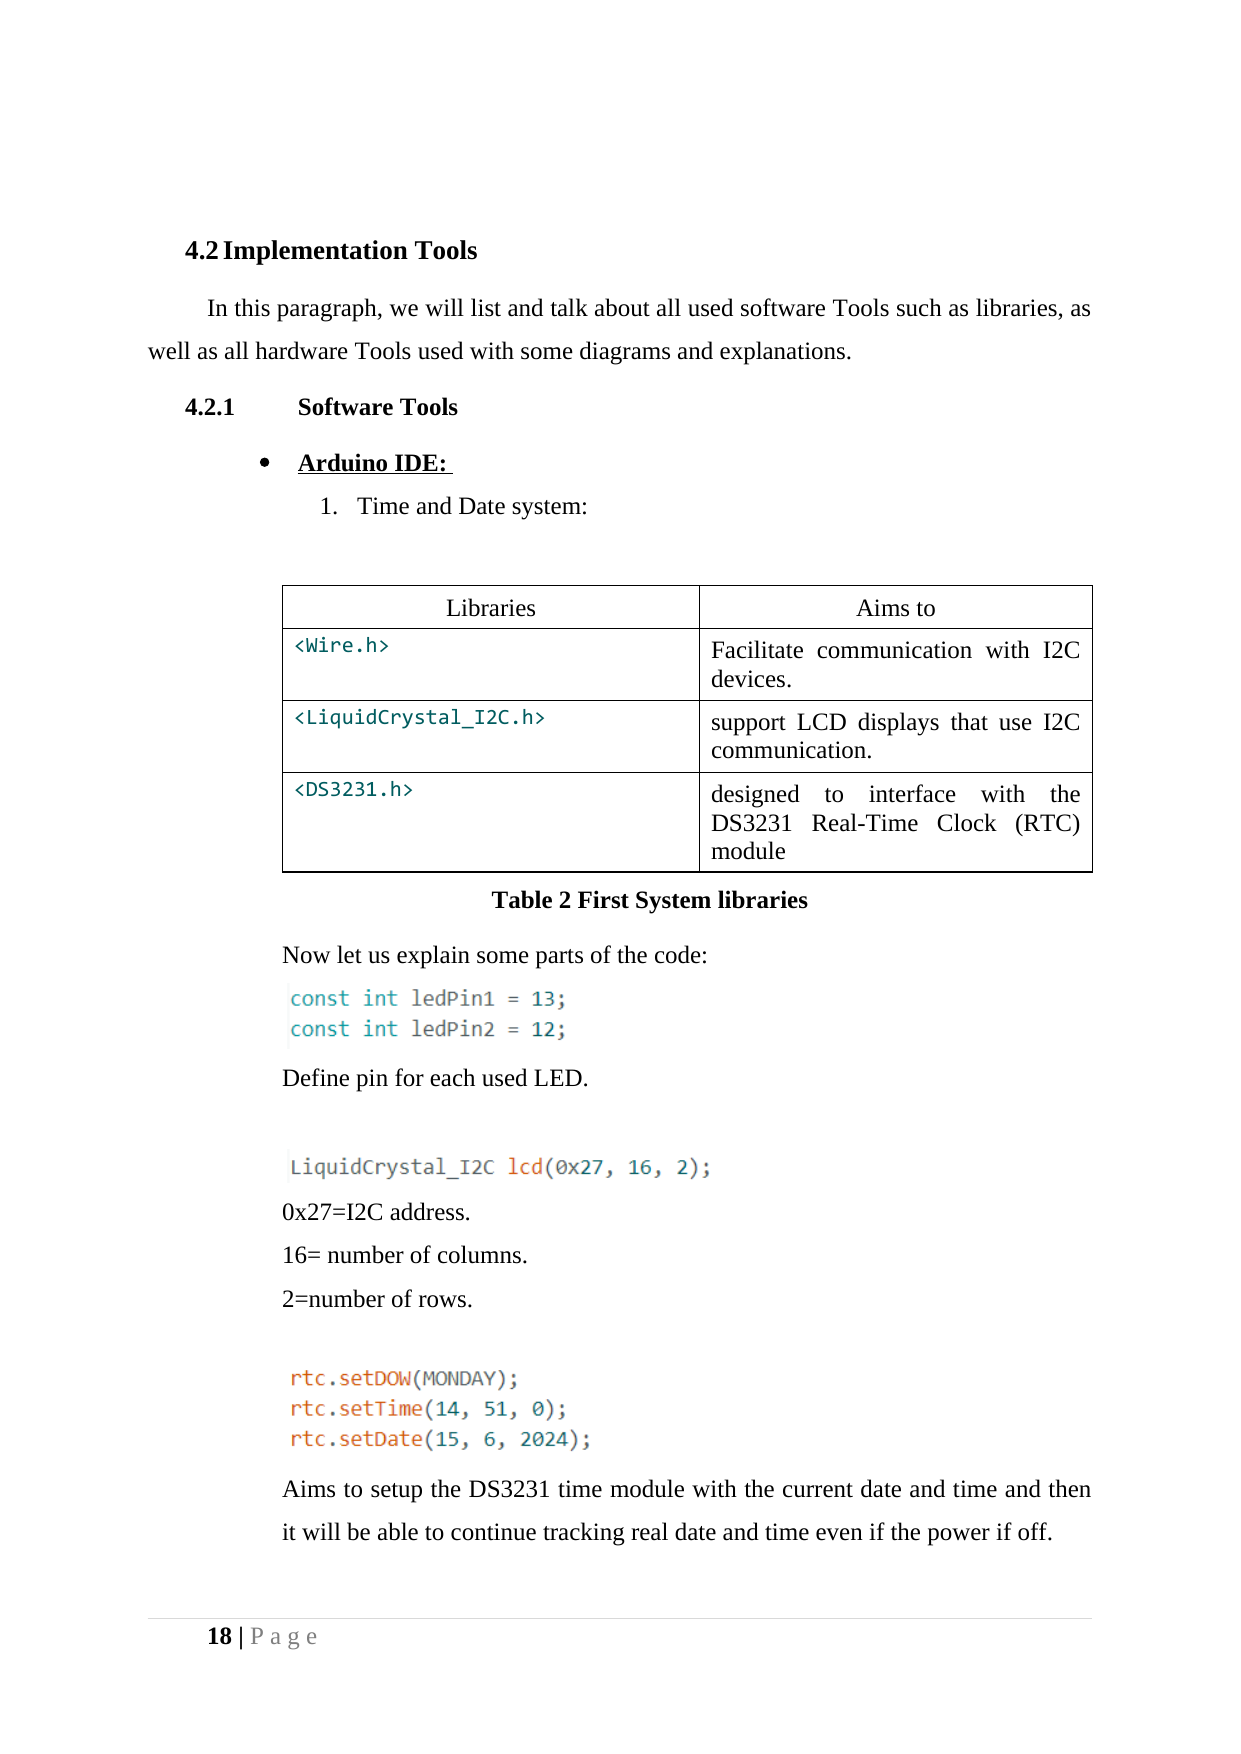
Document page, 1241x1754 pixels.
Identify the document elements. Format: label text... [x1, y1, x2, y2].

subtitle Software Tools [185, 392, 1092, 421]
list Now let us explain some parts of the code: [282, 941, 1092, 969]
table_cell <Wire.h> [283, 629, 699, 699]
list Define pin for each used LED. [282, 1063, 1092, 1092]
picture [281, 983, 572, 1049]
list Arduino IDE: [260, 448, 1092, 476]
list Time and Date system: [319, 491, 1092, 519]
table_cell <DS3231.h> [283, 773, 699, 871]
table_header Libraries [283, 586, 699, 628]
picture [281, 1149, 715, 1183]
subtitle Implementation Tools [185, 234, 1092, 265]
text Table 2 First System libraries [148, 885, 1092, 914]
list 0x27=I2C address. [282, 1197, 1092, 1226]
table_cell Facilitate communication with I2C devices. [700, 629, 1092, 699]
table_cell support LCD displays that use I2C communication. [700, 701, 1092, 772]
list Aims to setup the DS3231 time module with the current date and time and then it will be able to continue tracking real date and time even if the power if off. [282, 1474, 1092, 1546]
table_cell <LiquidCrystal_I2C.h> [283, 701, 699, 772]
text In this paragraph, we will list and talk about all used software Tools such as libraries, as well as all hardware Tools used with some diagrams and explanations. [148, 293, 1092, 365]
table_cell designed to interface with the DS3231 Real-Time Clock (RTC) module [700, 773, 1092, 871]
picture [281, 1370, 595, 1460]
list 16= number of columns. [282, 1241, 1092, 1269]
table_header Aims to [700, 586, 1092, 628]
list 2=number of rows. [282, 1284, 1092, 1312]
